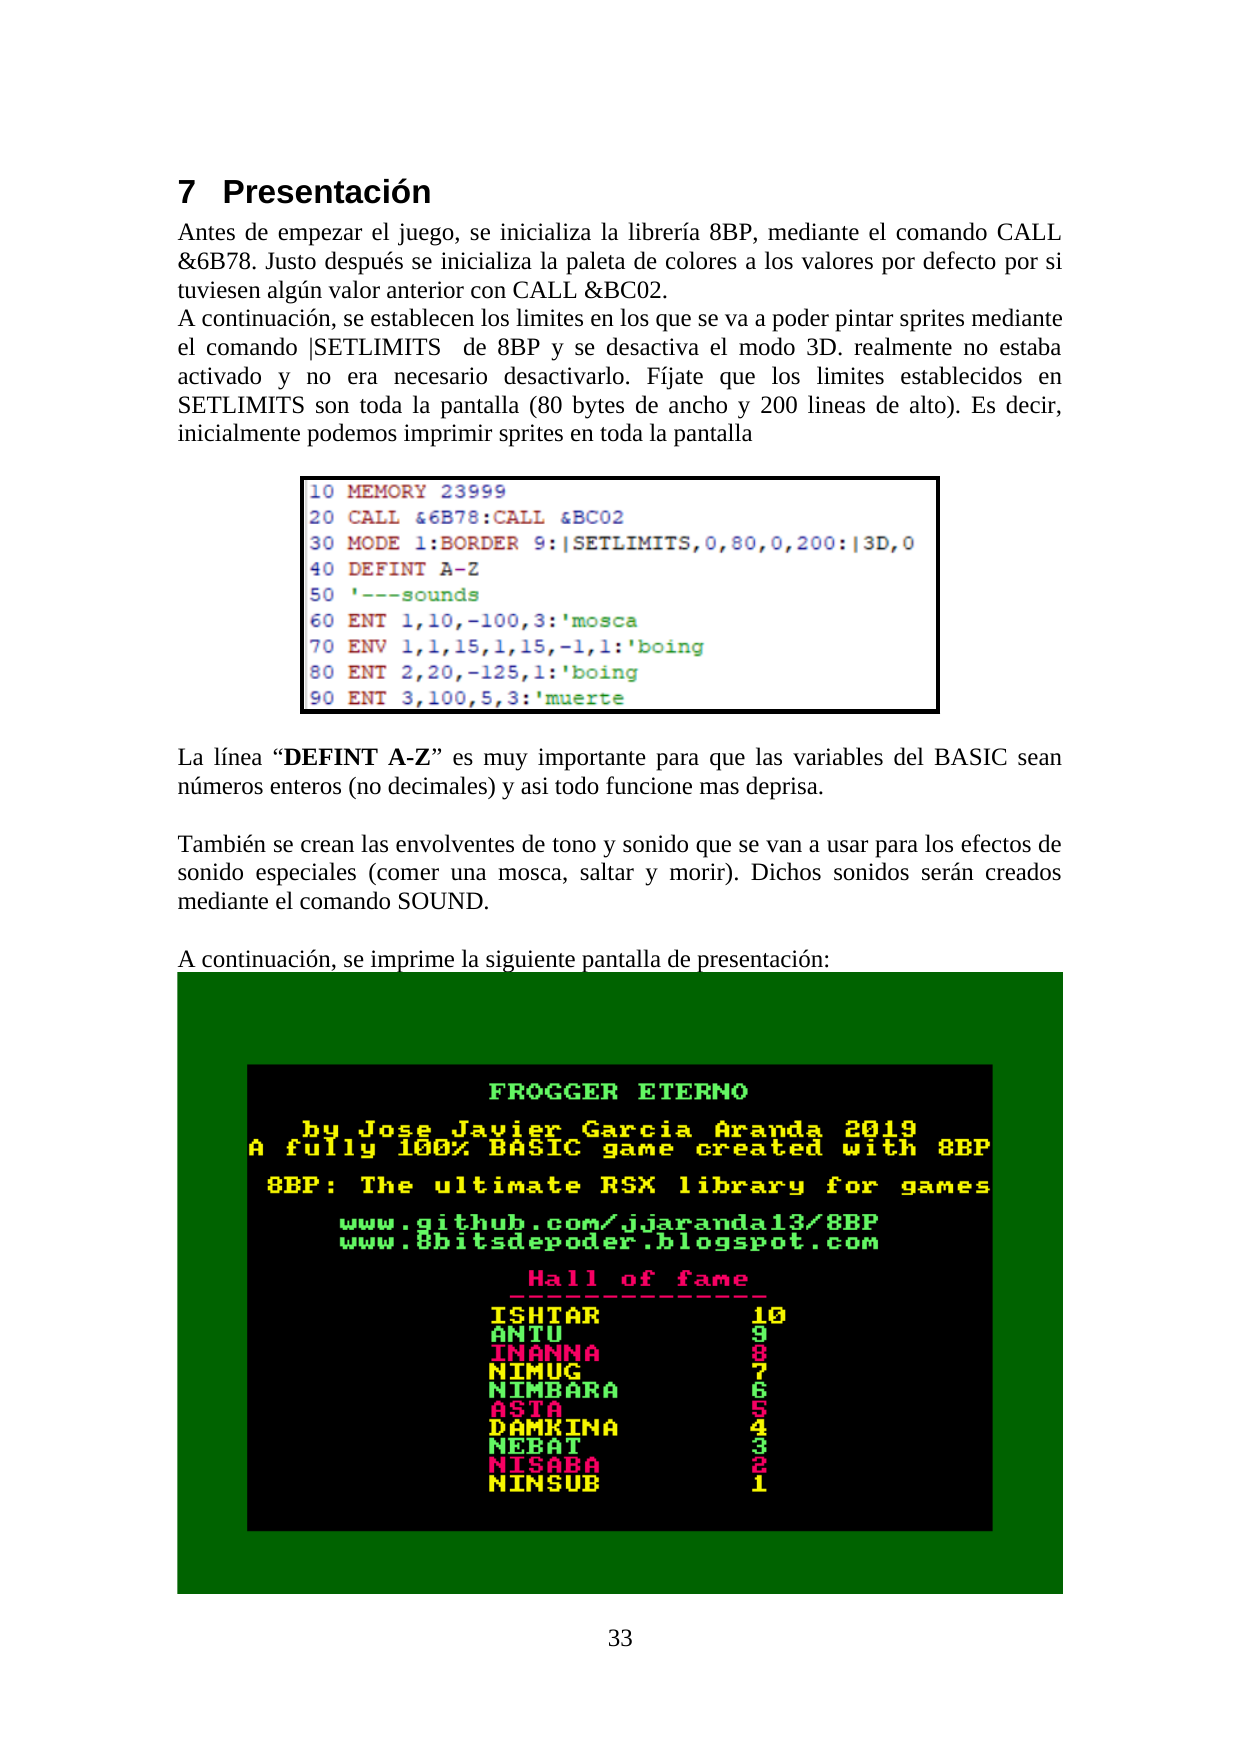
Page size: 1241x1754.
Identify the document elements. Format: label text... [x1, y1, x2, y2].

text A continuación, se establecen los limites en los que se va a poder pintar sprites mediante el comando |SETLIMITS de 8BP y se desactiva el modo 3D. realmente no estaba activado y no era necesario desactivarlo. Fíjate que los limites establecidos en SETLIMITS son toda la pantalla (80 bytes de ancho y 200 lineas de alto). Es decir, inicialmente podemos imprimir sprites en toda la pantalla [177, 303, 1063, 447]
subtitle Presentación [177, 173, 1063, 211]
picture [177, 972, 1063, 1594]
text A continuación, se imprime la siguiente pantalla de presentación: [177, 944, 1063, 972]
text La línea “DEFINT A-Z” es muy importante para que las variables del BASIC sean números enteros (no decimales) y asi todo funcione mas deprisa. [177, 742, 1063, 800]
text Antes de empezar el juego, se inicializa la librería 8BP, mediante el comando CALL &6B78. Justo después se inicializa la paleta de colores a los valores por defecto por si tuviesen algún valor anterior con CALL &BC02. [177, 217, 1063, 303]
picture [304, 480, 936, 709]
text También se crean las envolventes de tono y sonido que se van a usar para los efectos de sonido especiales (comer una mosca, saltar y morir). Dichos sonidos serán creados mediante el comando SOUND. [177, 829, 1063, 915]
